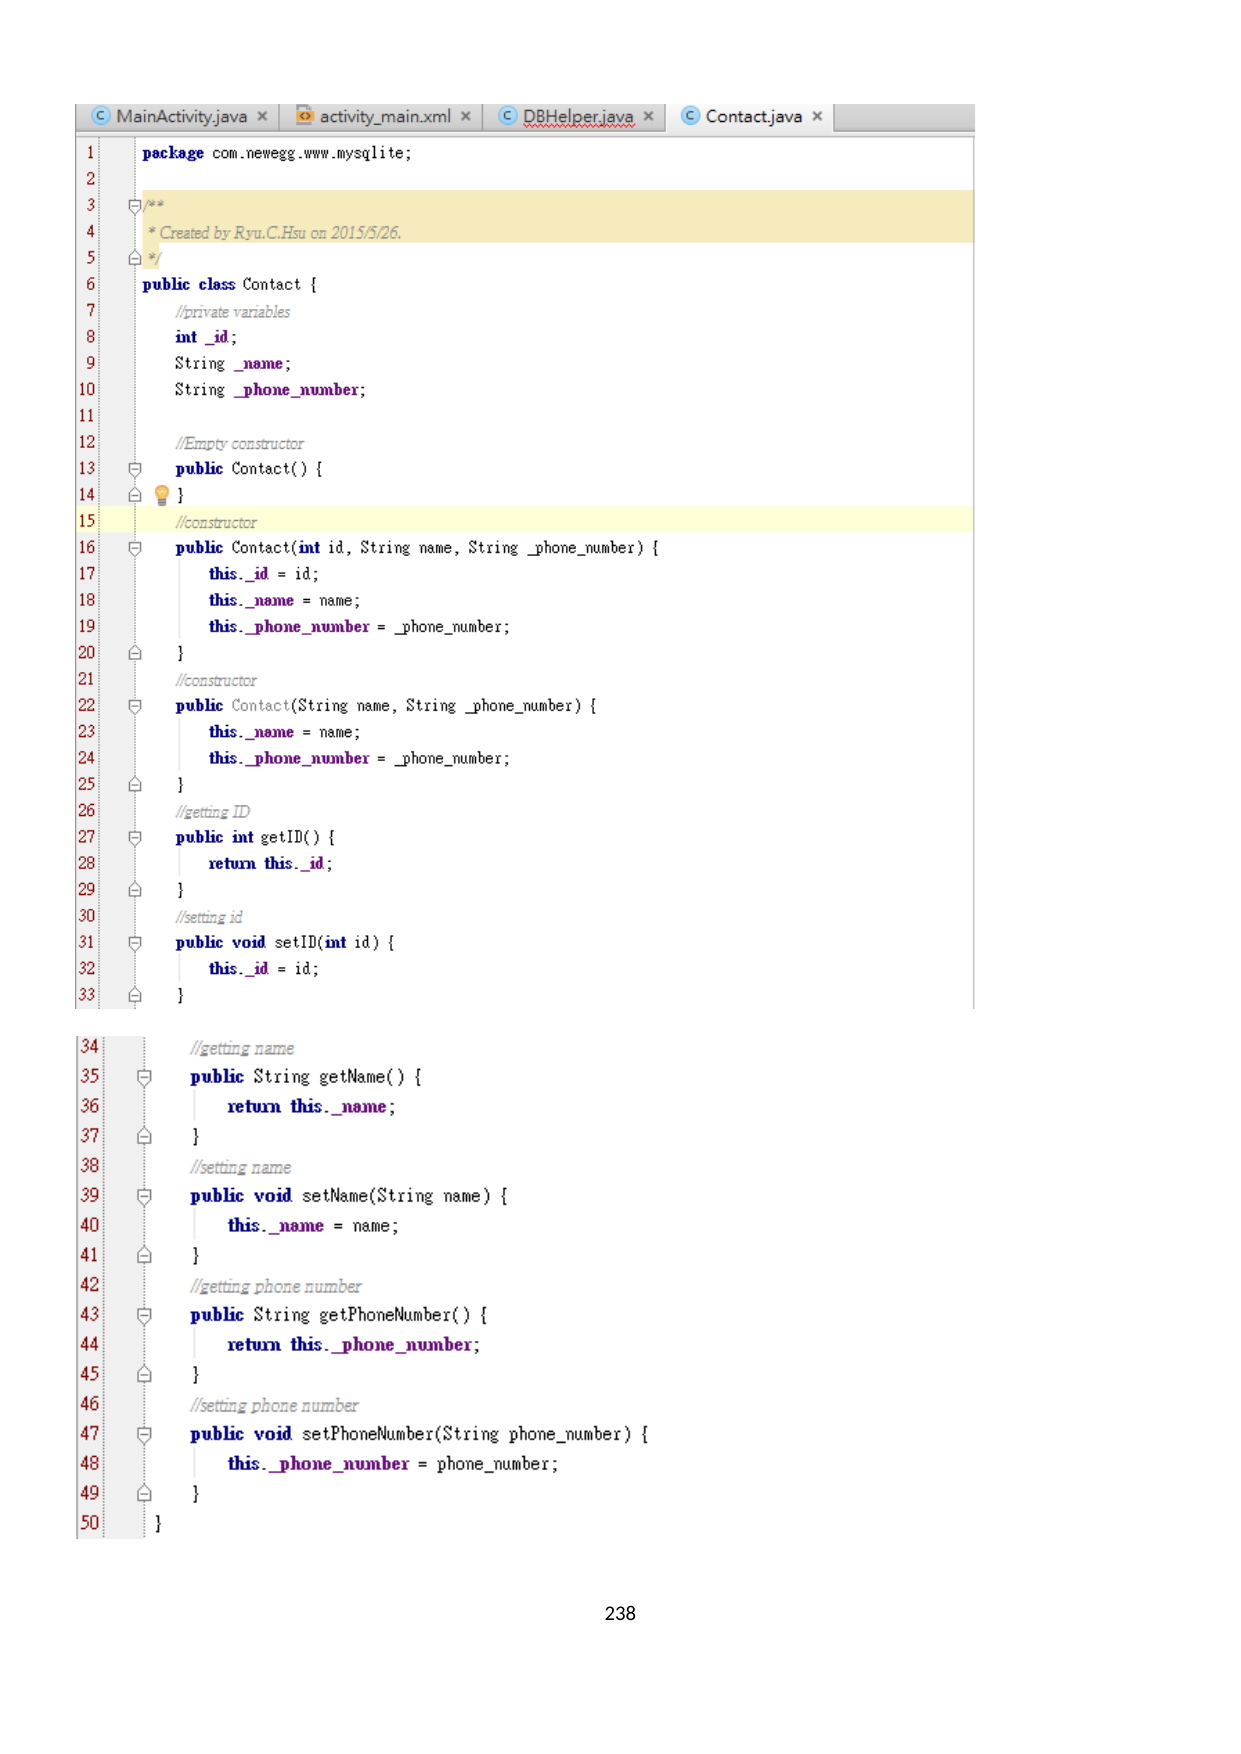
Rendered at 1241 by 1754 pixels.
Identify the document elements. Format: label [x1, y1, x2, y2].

picture [75, 104, 976, 1009]
picture [75, 1036, 724, 1539]
